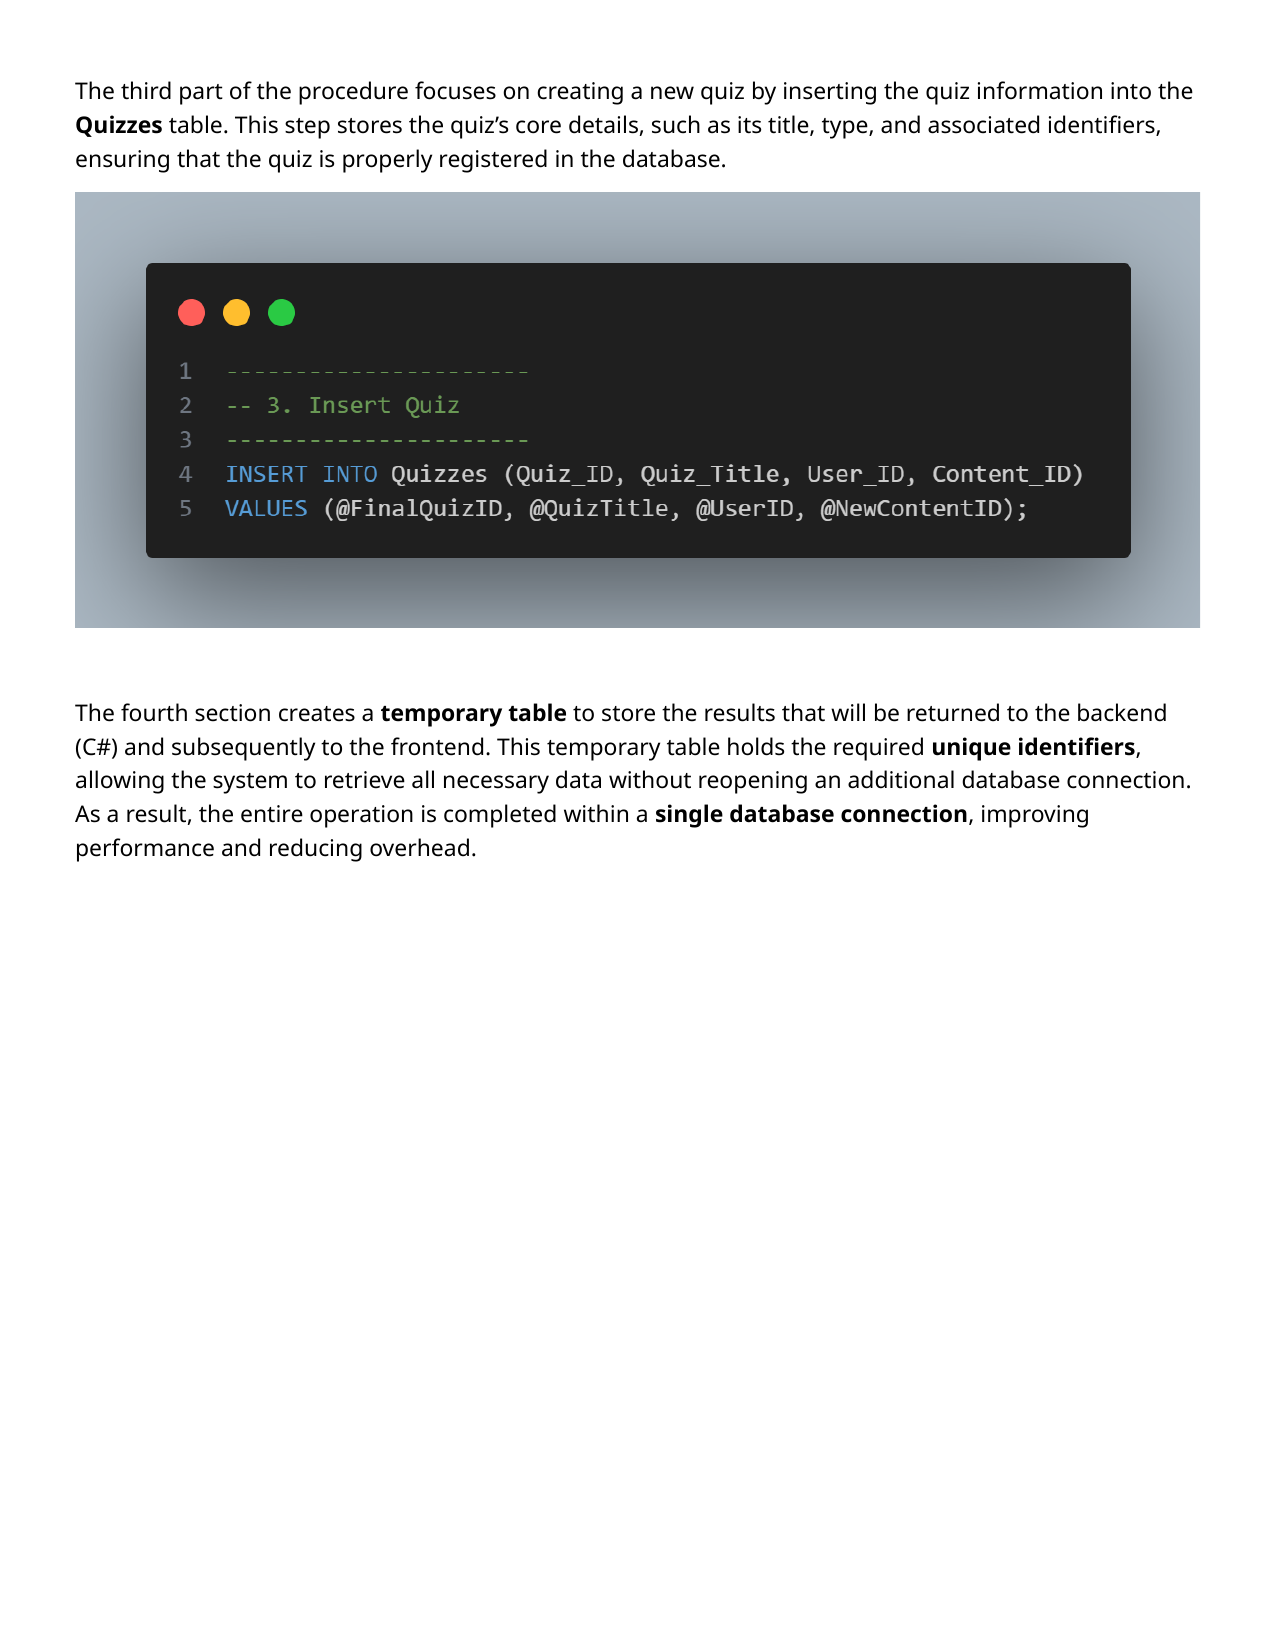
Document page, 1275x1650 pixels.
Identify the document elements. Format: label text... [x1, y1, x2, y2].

text The fourth section creates a temporary table to store the results that will be returned to the backend (C#) and subsequently to the frontend. This temporary table holds the required unique identifiers, allowing the system to retrieve all necessary data without reopening an additional database connection. As a result, the entire operation is completed within a single database connection, improving performance and reducing overhead. [75, 697, 1200, 863]
picture [75, 192, 1200, 628]
text The third part of the procedure focuses on creating a new quiz by inserting the quiz information into the Quizzes table. This step stores the quiz’s core details, such as its title, type, and associated identifiers, ensuring that the quiz is properly registered in the database. [75, 75, 1200, 174]
